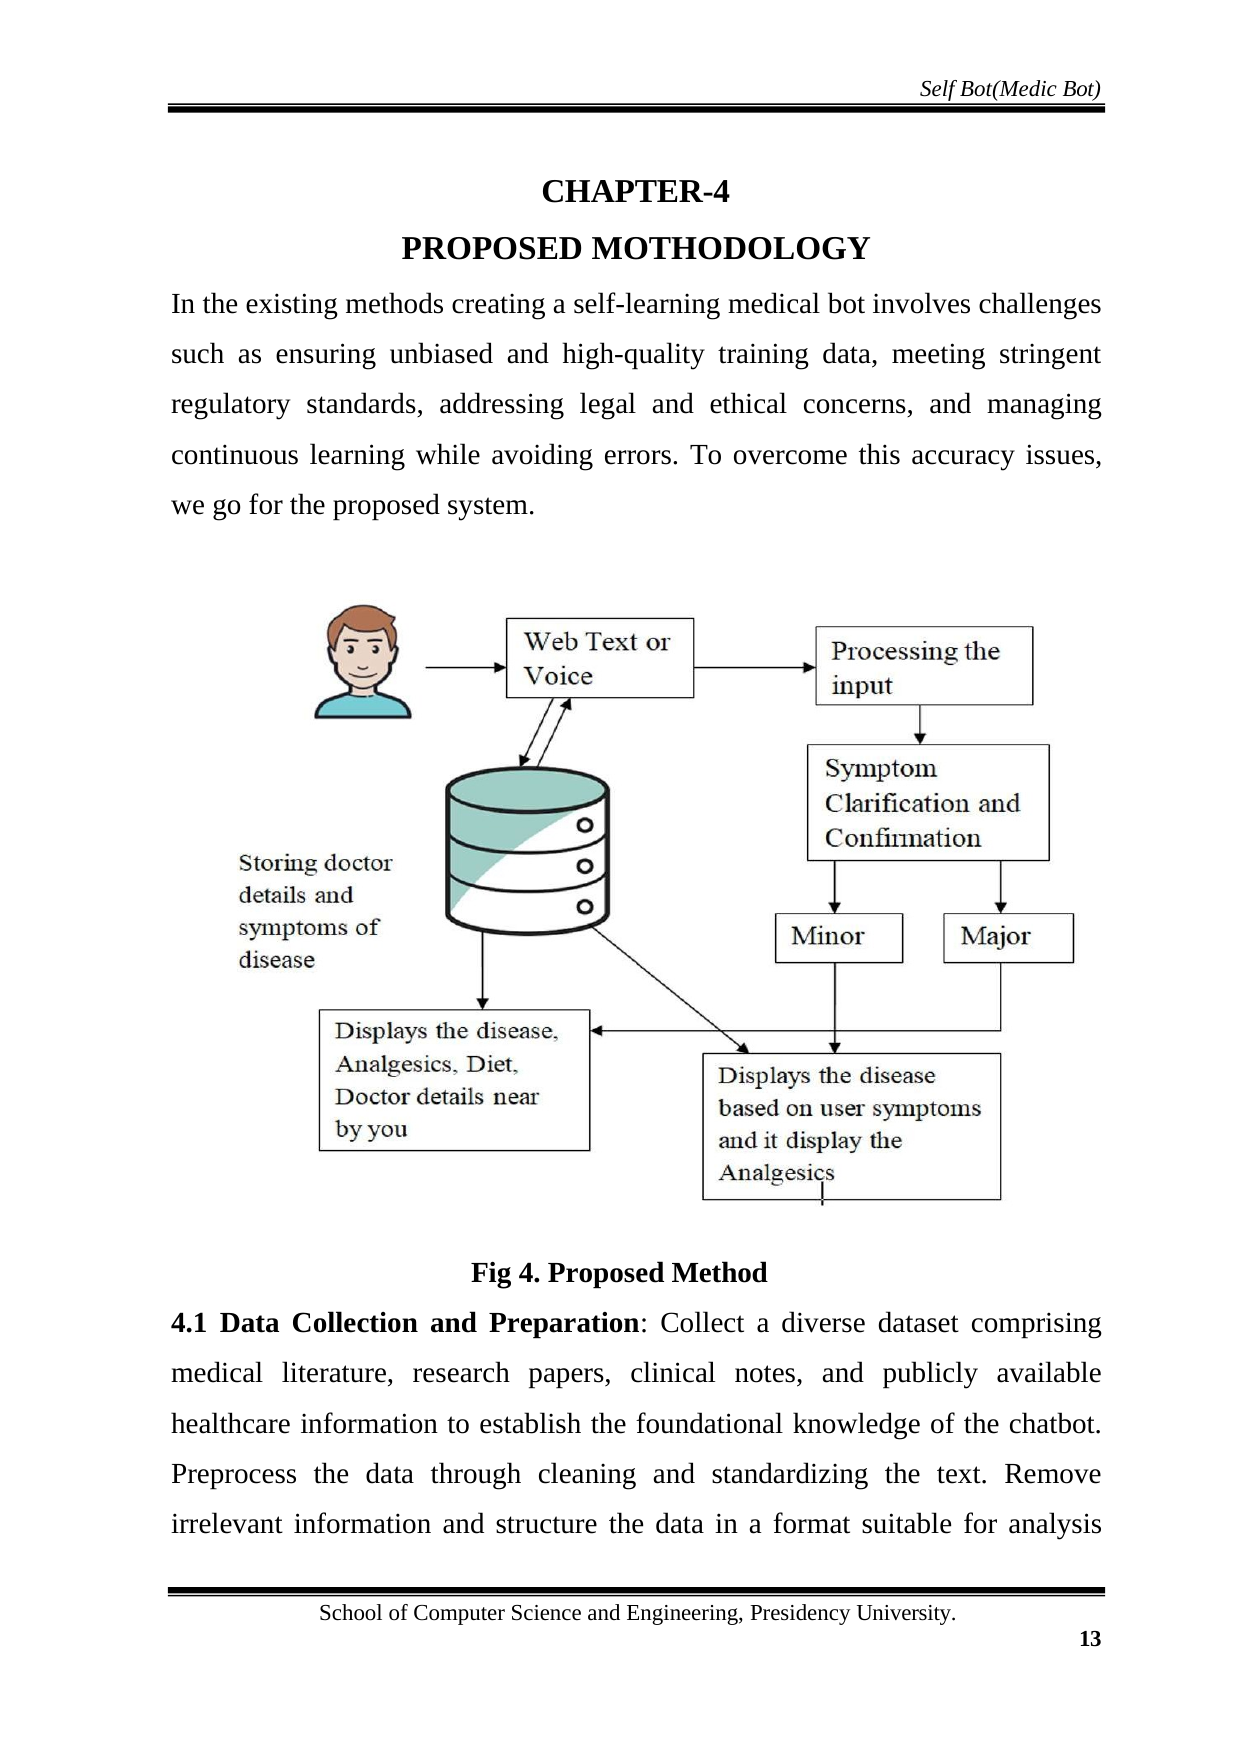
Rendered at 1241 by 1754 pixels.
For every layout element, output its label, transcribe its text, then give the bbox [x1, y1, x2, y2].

text Fig 4. Proposed Method [471, 1255, 1217, 1288]
picture [236, 599, 1080, 1207]
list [171, 1305, 1103, 1540]
text In the existing methods creating a self-learning medical bot involves challenges such as ensuring unbiased and high-quality training data, meeting stringent regulatory standards, addressing legal and ethical concerns, and managing continuous learning while avoiding errors. To overcome this accuracy issues, we go for the proposed system. [171, 286, 1103, 521]
subtitle CHAPTER-4 PROPOSED MOTHODOLOGY [401, 171, 888, 267]
